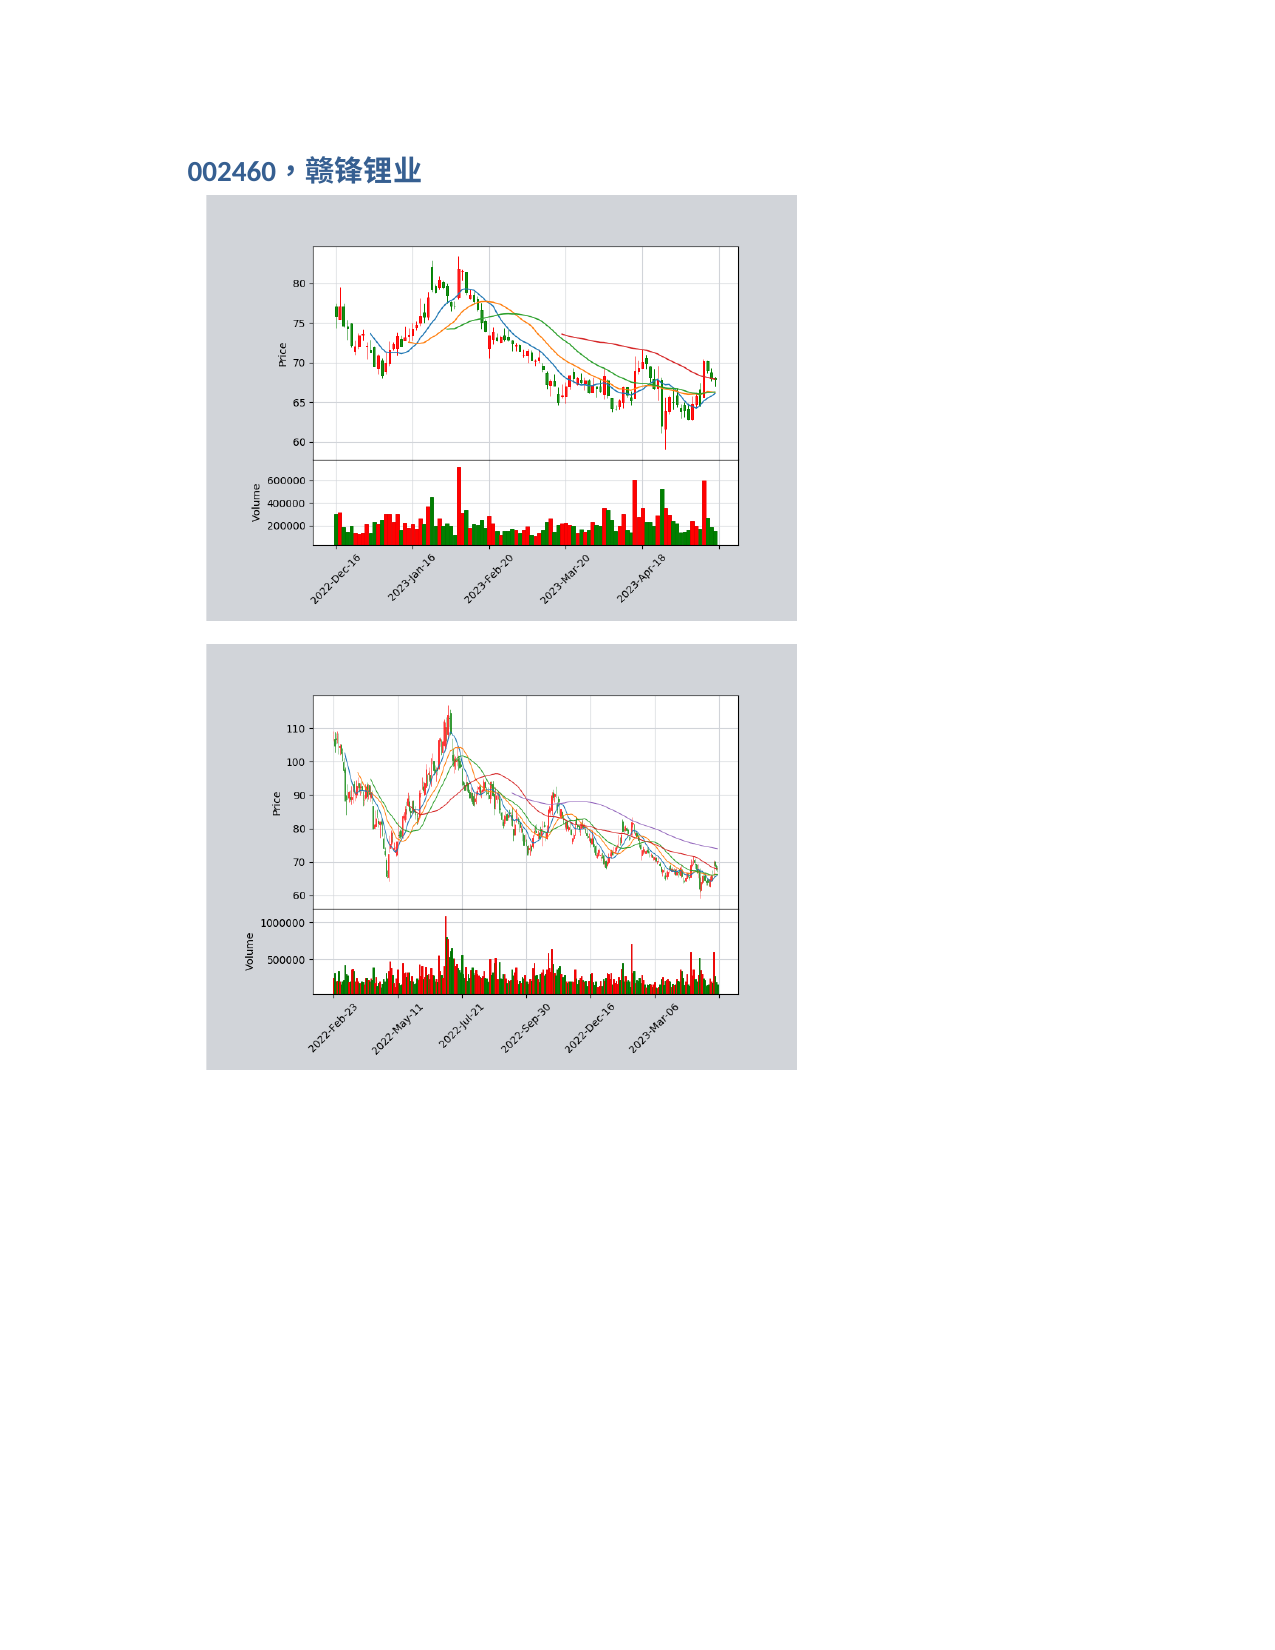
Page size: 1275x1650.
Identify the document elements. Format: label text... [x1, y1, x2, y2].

subtitle 002460，赣锋锂业 [187, 150, 1087, 190]
picture [206, 195, 797, 621]
picture [206, 644, 797, 1070]
